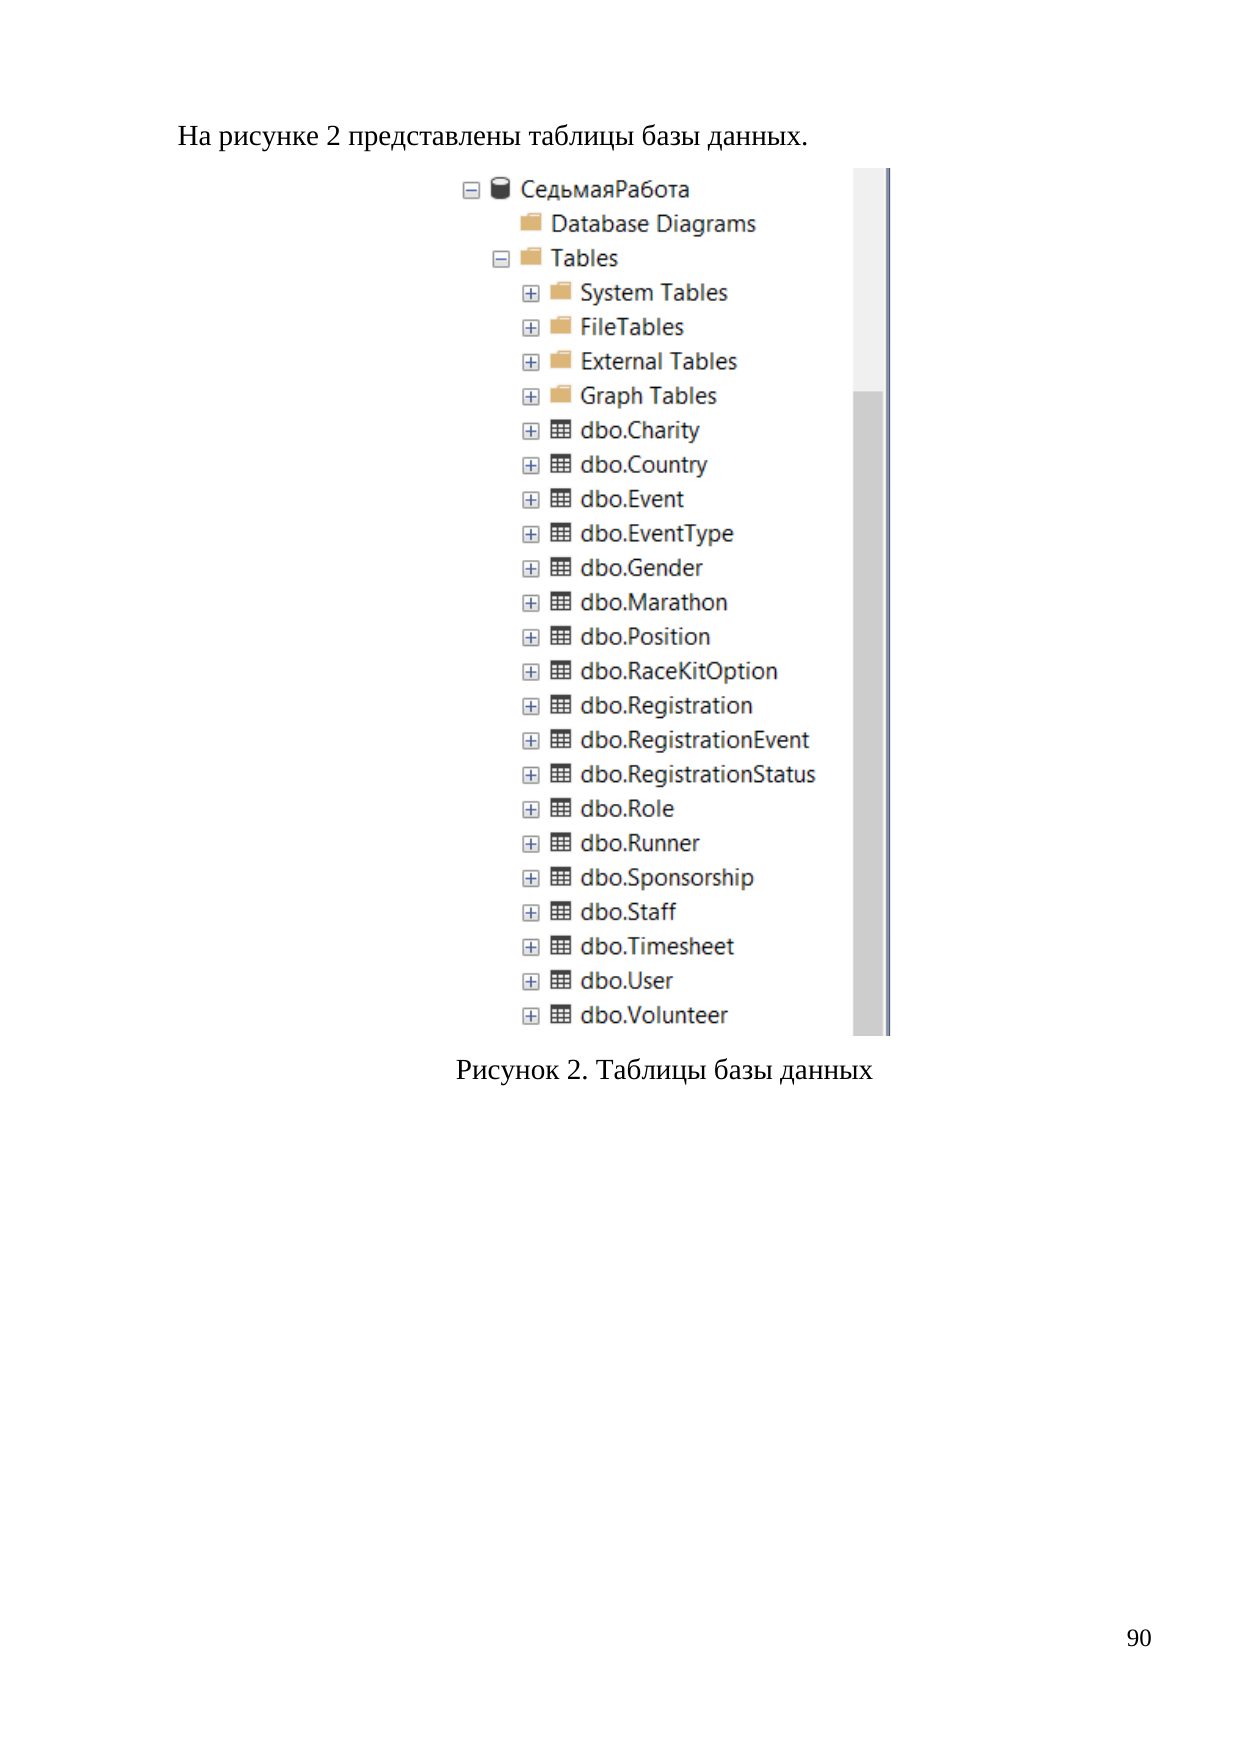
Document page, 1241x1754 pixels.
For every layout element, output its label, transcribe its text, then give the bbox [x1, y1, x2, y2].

text На рисунке 2 представлены таблицы базы данных. [177, 118, 1152, 152]
text Рисунок 2. Таблицы базы данных [177, 1052, 1152, 1086]
picture [438, 168, 891, 1036]
